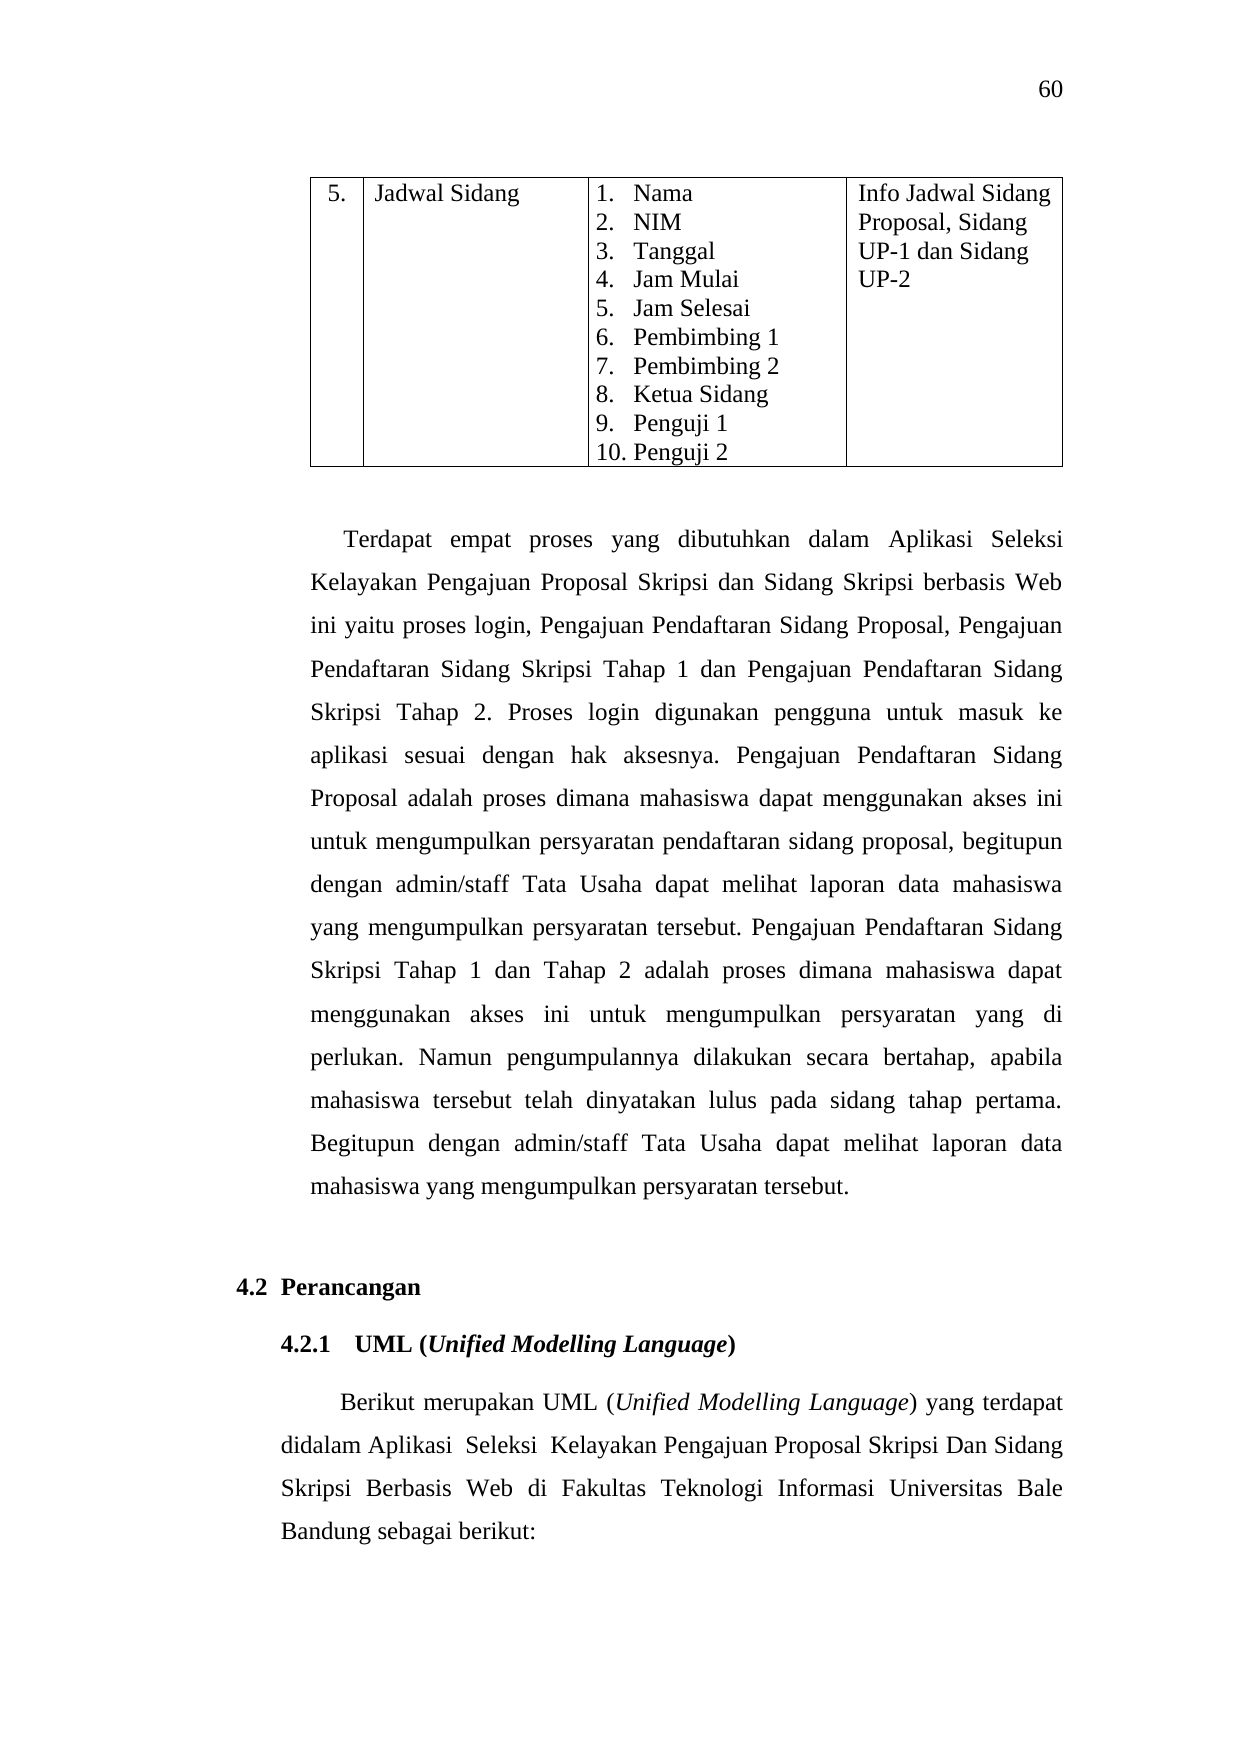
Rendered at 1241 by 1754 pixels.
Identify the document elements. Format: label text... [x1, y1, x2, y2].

list Terdapat empat proses yang dibutuhkan dalam Aplikasi Seleksi Kelayakan Pengajuan Proposal Skripsi dan Sidang Skripsi berbasis Web ini yaitu proses login, Pengajuan Pendaftaran Sidang Proposal, Pengajuan Pendaftaran Sidang Skripsi Tahap 1 dan Pengajuan Pendaftaran Sidang Skripsi Tahap 2. Proses login digunakan pengguna untuk masuk ke aplikasi sesuai dengan hak aksesnya. Pengajuan Pendaftaran Sidang Proposal adalah proses dimana mahasiswa dapat menggunakan akses ini untuk mengumpulkan persyaratan pendaftaran sidang proposal, begitupun dengan admin/staff Tata Usaha dapat melihat laporan data mahasiswa yang mengumpulkan persyaratan tersebut. Pengajuan Pendaftaran Sidang Skripsi Tahap 1 dan Tahap 2 adalah proses dimana mahasiswa dapat menggunakan akses ini untuk mengumpulkan persyaratan yang di perlukan. Namun pengumpulannya dilakukan secara bertahap, apabila mahasiswa tersebut telah dinyatakan lulus pada sidang tahap pertama. Begitupun dengan admin/staff Tata Usaha dapat melihat laporan data mahasiswa yang mengumpulkan persyaratan tersebut. [310, 524, 1063, 1200]
table_cell 5. [311, 178, 363, 466]
subtitle UML (Unified Modelling Language) [281, 1329, 1063, 1358]
table_cell Jadwal Sidang [364, 178, 588, 466]
table_cell Info Jadwal Sidang Proposal, Sidang UP-1 dan Sidang UP-2 [847, 178, 1062, 466]
table_cell Nama NIM Tanggal Jam Mulai Jam Selesai Pembimbing 1 Pembimbing 2 Ketua Sidang Penguji 1 Penguji 2 [589, 178, 846, 466]
text Berikut merupakan UML (Unified Modelling Language) yang terdapat didalam Aplikasi Seleksi Kelayakan Pengajuan Proposal Skripsi Dan Sidang Skripsi Berbasis Web di Fakultas Teknologi Informasi Universitas Bale Bandung sebagai berikut: [281, 1387, 1063, 1545]
subtitle Perancangan [236, 1272, 1063, 1301]
